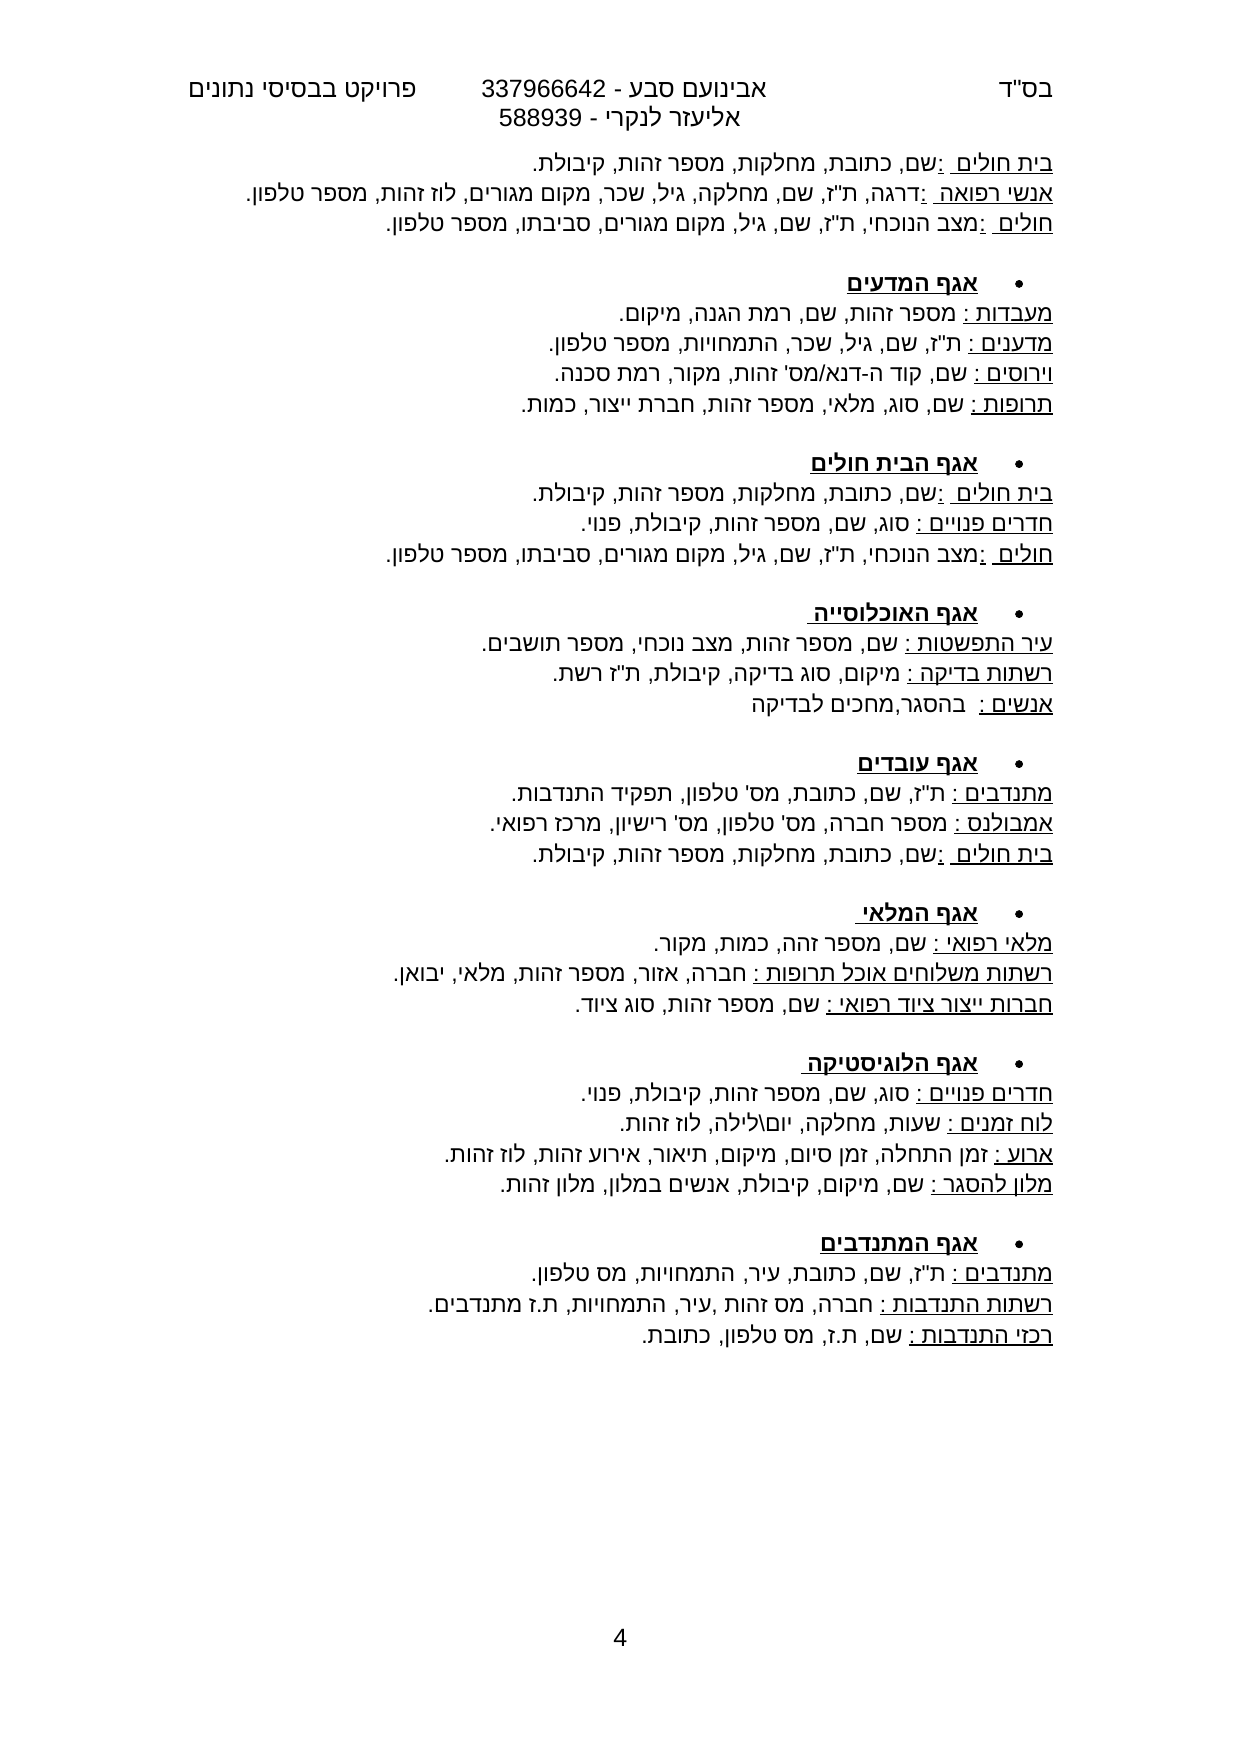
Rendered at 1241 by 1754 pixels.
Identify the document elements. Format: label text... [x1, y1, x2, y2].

text בית חולים :שם, כתובת, מחלקות, מספר זהות, קיבולת. [187, 150, 1053, 176]
text ארוע : זמן התחלה, זמן סיום, מיקום, תיאור, אירוע זהות, לוז זהות. [187, 1141, 1053, 1167]
text חברות ייצור ציוד רפואי : שם, מספר זהות, סוג ציוד. [187, 991, 1053, 1017]
text וירוסים : שם, קוד ה-דנא/מס' זהות, מקור, רמת סכנה. [187, 360, 1053, 387]
text חולים :מצב הנוכחי, ת"ז, שם, גיל, מקום מגורים, סביבתו, מספר טלפון. [187, 541, 1053, 567]
list אגף המתנדבים [187, 1230, 1016, 1257]
list אגף האוכלוסייה [187, 600, 1016, 626]
text רשתות בדיקה : מיקום, סוג בדיקה, קיבולת, ת"ז רשת. [187, 660, 1053, 687]
text אנשים : בהסגר,מחכים לבדיקה [187, 691, 1053, 717]
text אנשי רפואה :דרגה, ת"ז, שם, מחלקה, גיל, שכר, מקום מגורים, לוז זהות, מספר טלפון. [187, 180, 1053, 207]
text עיר התפשטות : שם, מספר זהות, מצב נוכחי, מספר תושבים. [187, 630, 1053, 657]
text חדרים פנויים : סוג, שם, מספר זהות, קיבולת, פנוי. [187, 510, 1053, 537]
text מדענים : ת"ז, שם, גיל, שכר, התמחויות, מספר טלפון. [187, 330, 1053, 357]
text רשתות משלוחים אוכל תרופות : חברה, אזור, מספר זהות, מלאי, יבואן. [187, 960, 1053, 987]
list אגף המדעים [187, 270, 1016, 296]
text חולים :מצב הנוכחי, ת"ז, שם, גיל, מקום מגורים, סביבתו, מספר טלפון. [187, 210, 1053, 237]
text מלון להסגר : שם, מיקום, קיבולת, אנשים במלון, מלון זהות. [187, 1171, 1053, 1197]
text חדרים פנויים : סוג, שם, מספר זהות, קיבולת, פנוי. [187, 1080, 1053, 1107]
text מתנדבים : ת"ז, שם, כתובת, מס' טלפון, תפקיד התנדבות. [187, 780, 1053, 807]
list אגף המלאי [187, 900, 1016, 926]
list אגף עובדים [187, 750, 1016, 776]
text מתנדבים : ת"ז, שם, כתובת, עיר, התמחויות, מס טלפון. [187, 1260, 1053, 1287]
list אגף הלוגיסטיקה [187, 1050, 1016, 1076]
text בית חולים :שם, כתובת, מחלקות, מספר זהות, קיבולת. [187, 480, 1053, 507]
text רשתות התנדבות : חברה, מס זהות ,עיר, התמחויות, ת.ז מתנדבים. [187, 1291, 1053, 1317]
text רכזי התנדבות : שם, ת.ז, מס טלפון, כתובת. [187, 1322, 1053, 1348]
text מלאי רפואי : שם, מספר זהה, כמות, מקור. [187, 930, 1053, 957]
text תרופות : שם, סוג, מלאי, מספר זהות, חברת ייצור, כמות. [187, 391, 1053, 417]
text בית חולים :שם, כתובת, מחלקות, מספר זהות, קיבולת. [187, 841, 1053, 867]
text מעבדות : מספר זהות, שם, רמת הגנה, מיקום. [187, 300, 1053, 326]
text לוח זמנים : שעות, מחלקה, יום\לילה, לוז זהות. [187, 1110, 1053, 1137]
text אמבולנס : מספר חברה, מס' טלפון, מס' רישיון, מרכז רפואי. [187, 810, 1053, 837]
list אגף הבית חולים [187, 450, 1016, 476]
